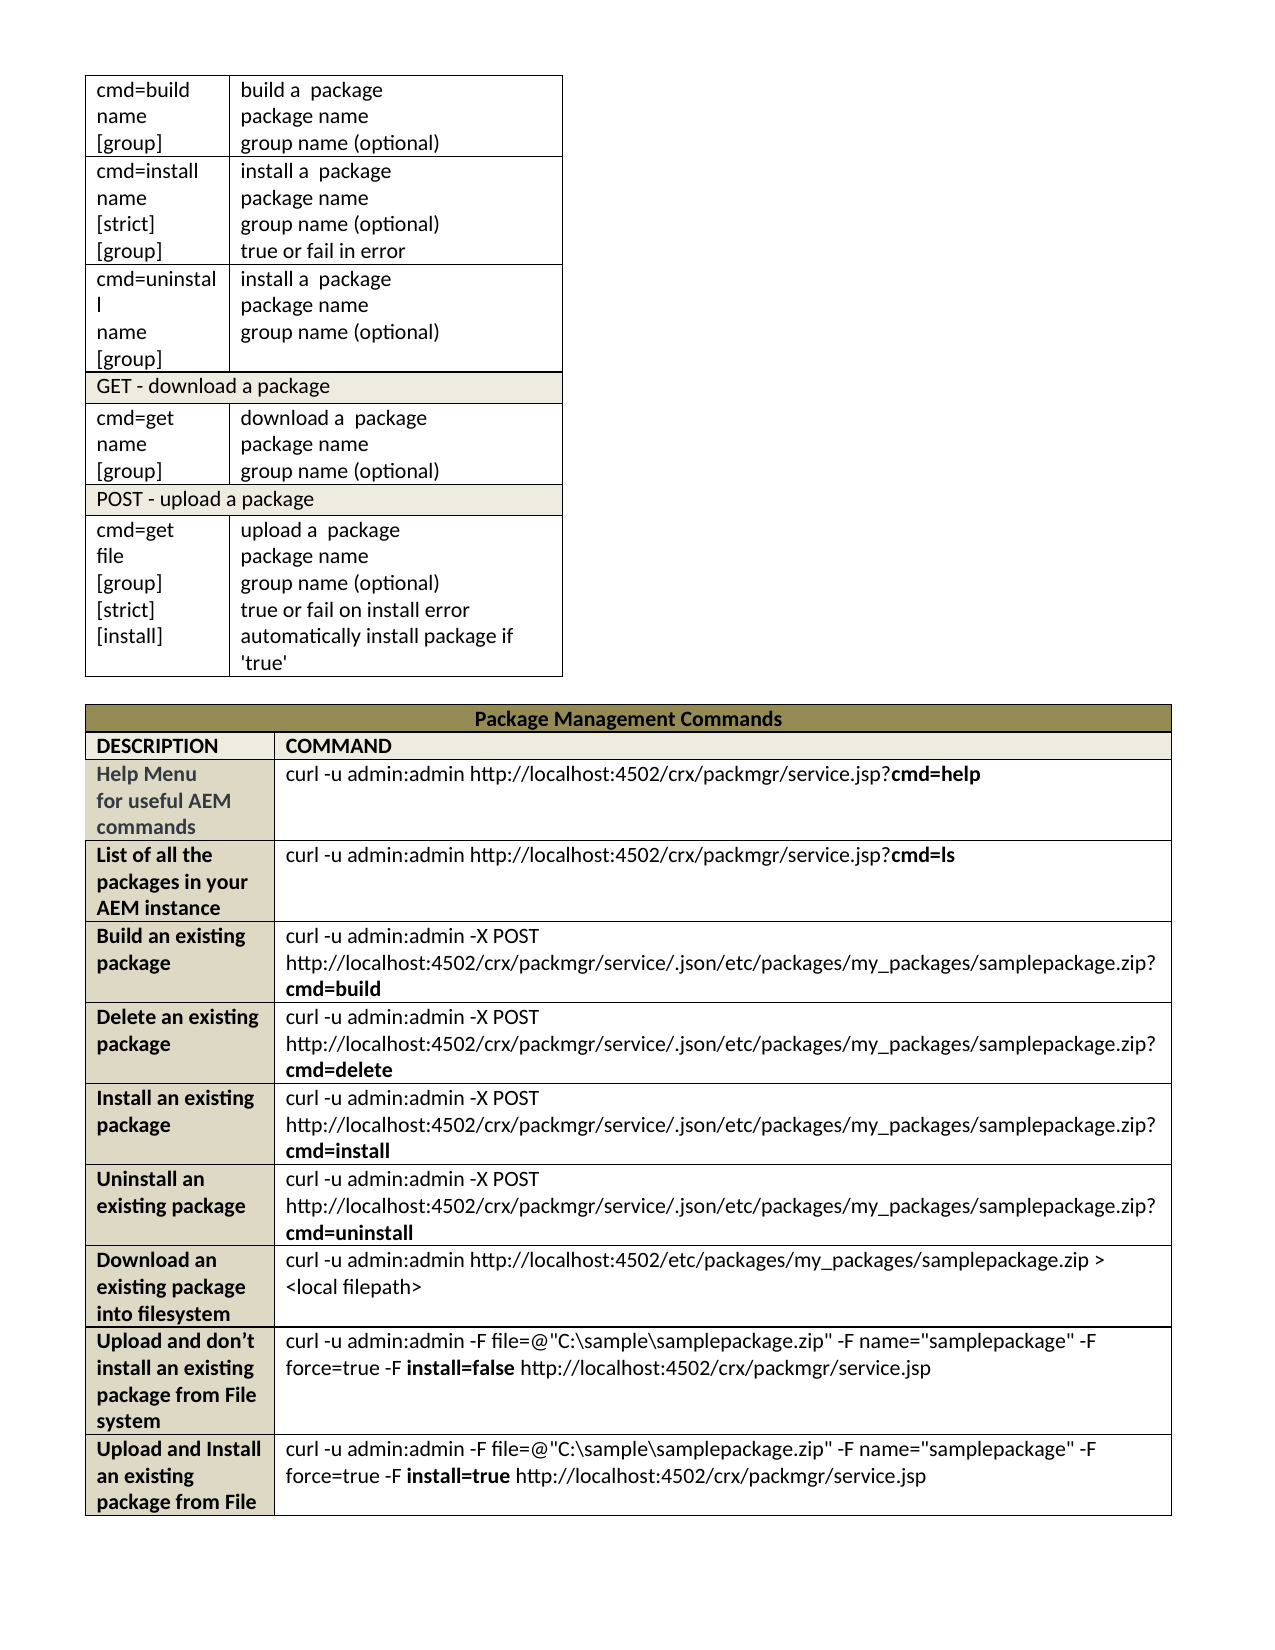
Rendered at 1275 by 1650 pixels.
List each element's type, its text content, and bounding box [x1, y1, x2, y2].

table_cell cmd=install name [strict] [group] [86, 157, 229, 264]
table_cell Download an existing package into filesystem [86, 1246, 274, 1326]
table_cell curl -u admin:admin -X POST http://localhost:4502/crx/packmgr/service/.json/etc/packages/my_packages/samplepackage.zip?cmd=uninstall [275, 1165, 1171, 1245]
table_cell curl -u admin:admin -X POST http://localhost:4502/crx/packmgr/service/.json/etc/packages/my_packages/samplepackage.zip?cmd=install [275, 1084, 1171, 1164]
table_cell curl -u admin:admin http://localhost:4502/crx/packmgr/service.jsp?cmd=ls [275, 841, 1171, 921]
table_cell Install an existing package [86, 1084, 274, 1164]
table_cell DESCRIPTION [86, 733, 274, 759]
table_header Package Management Commands [86, 705, 1171, 731]
table_cell curl -u admin:admin http://localhost:4502/crx/packmgr/service.jsp?cmd=help [275, 760, 1171, 840]
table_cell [86, 1435, 274, 1515]
table_cell curl -u admin:admin -X POST http://localhost:4502/crx/packmgr/service/.json/etc/packages/my_packages/samplepackage.zip?cmd=build [275, 922, 1171, 1002]
table_cell Build an existing package [86, 922, 274, 1002]
table_cell download a package package name group name (optional) [230, 404, 562, 484]
table_cell curl -u admin:admin -X POST http://localhost:4502/crx/packmgr/service/.json/etc/packages/my_packages/samplepackage.zip?cmd=delete [275, 1003, 1171, 1083]
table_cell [275, 1435, 1171, 1515]
table_cell Upload and don’t install an existing package from File system [86, 1328, 274, 1434]
table_cell upload a package package name group name (optional) true or fail on install error automatically install package if 'true' [230, 516, 562, 676]
table_cell GET - download a package [86, 373, 562, 403]
table_cell POST - upload a package [86, 485, 562, 515]
table_cell Delete an existing package [86, 1003, 274, 1083]
table_cell curl -u admin:admin http://localhost:4502/etc/packages/my_packages/samplepackage.zip > <local filepath> [275, 1246, 1171, 1326]
table_cell cmd=get file [group] [strict] [install] [86, 516, 229, 676]
table_cell cmd=build name [group] [86, 76, 229, 156]
table_cell Uninstall an existing package [86, 1165, 274, 1245]
table_cell List of all the packages in your AEM instance [86, 841, 274, 921]
table_cell Help Menu for useful AEM commands [85, 760, 274, 840]
table_cell curl -u admin:admin -F file=@"C:\sample\samplepackage.zip" -F name="samplepackage" -F force=true -F install=false http://localhost:4502/crx/packmgr/service.jsp [275, 1328, 1171, 1434]
table_cell COMMAND [275, 733, 1171, 759]
table_cell build a package package name group name (optional) [230, 76, 562, 156]
table_cell cmd=uninstall name [group] [86, 265, 229, 371]
table_cell install a package package name group name (optional) [230, 265, 562, 371]
table_cell install a package package name group name (optional) true or fail in error [230, 157, 562, 264]
table_cell cmd=get name [group] [86, 404, 229, 484]
